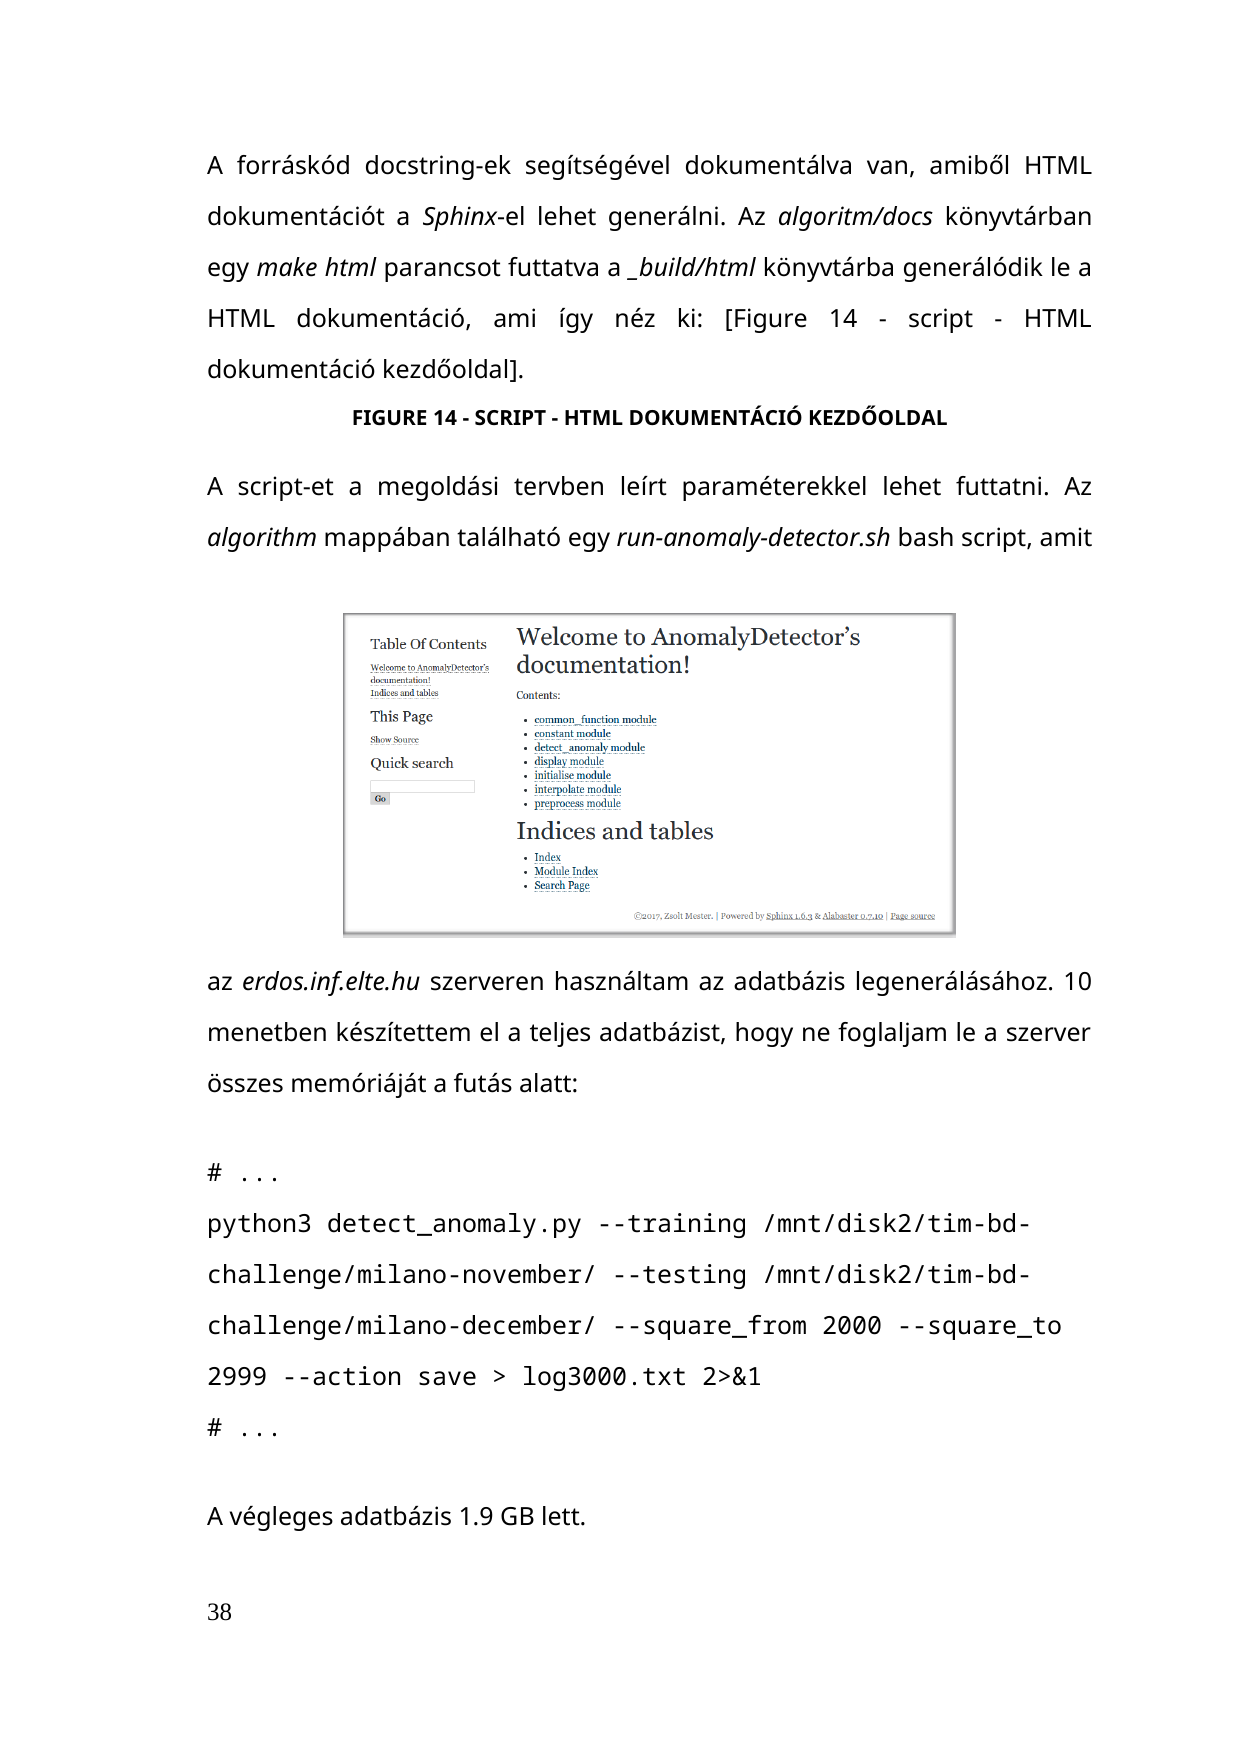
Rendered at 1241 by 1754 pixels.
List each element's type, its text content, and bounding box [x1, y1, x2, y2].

picture [343, 613, 956, 938]
text A végleges adatbázis 1.9 GB lett. [207, 1498, 1092, 1532]
text A forráskód docstring-ek segítségével dokumentálva van, amiből HTML dokumentációt a Sphinx-el lehet generálni. Az algoritm/docs könyvtárban egy make html parancsot futtatva a _build/html könyvtárba generálódik le a HTML dokumentáció, ami így néz ki: [Figure 14 - script - HTML dokumentáció kezdőoldal]. [207, 148, 1092, 386]
text # ... python3 detect_anomaly.py --training /mnt/disk2/tim-bd-challenge/milano-november/ --testing /mnt/disk2/tim-bd-challenge/milano-december/ --square_from 2000 --square_to 2999 --action save > log3000.txt 2>&1 # ... [207, 1154, 1092, 1444]
